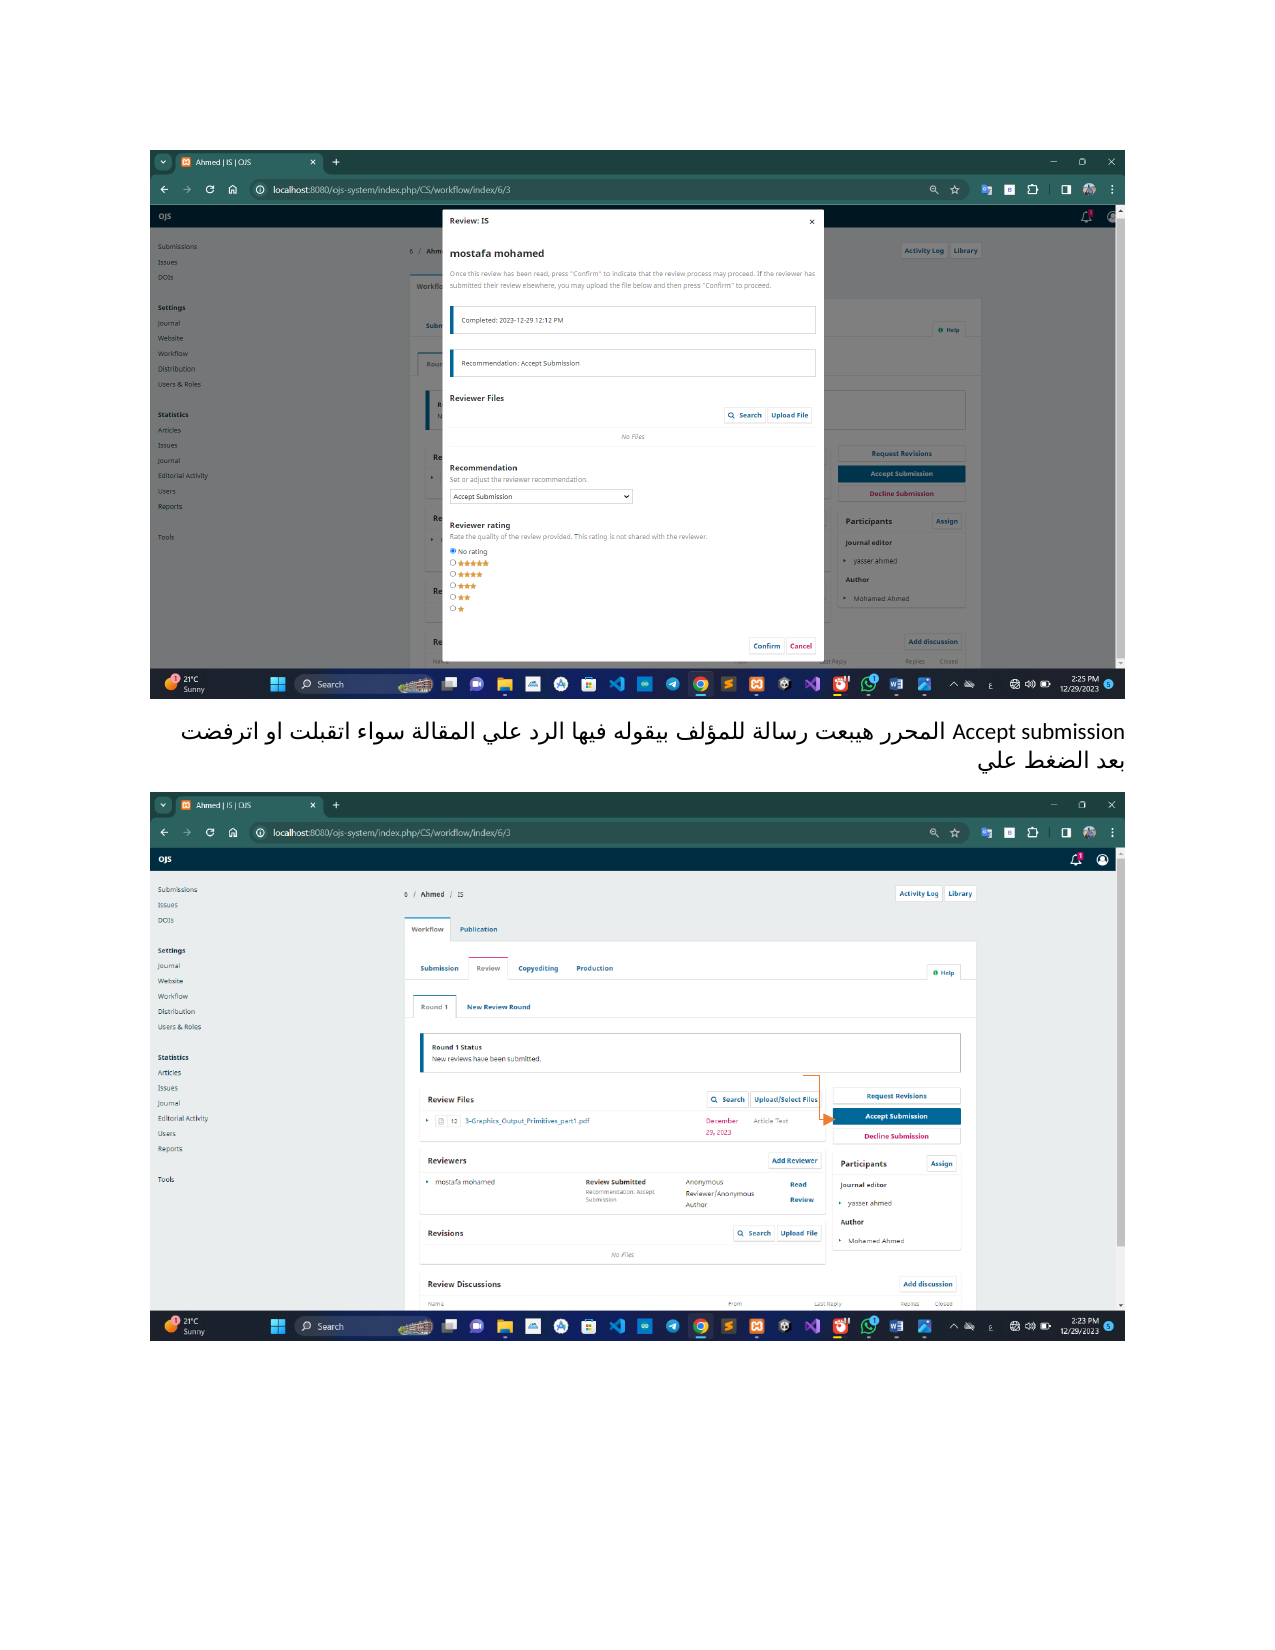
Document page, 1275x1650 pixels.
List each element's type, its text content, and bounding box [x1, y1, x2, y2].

picture [1075, 853, 1083, 859]
picture [150, 792, 1125, 1341]
picture [1097, 857, 1107, 865]
picture [150, 150, 1125, 699]
text المحرر هيبعت رسالة للمؤلف بيقوله فيها الرد علي المقالة سواء اتقبلت او اترفضت Accept submission بعد الضغط علي [150, 717, 1125, 774]
picture [163, 857, 171, 862]
